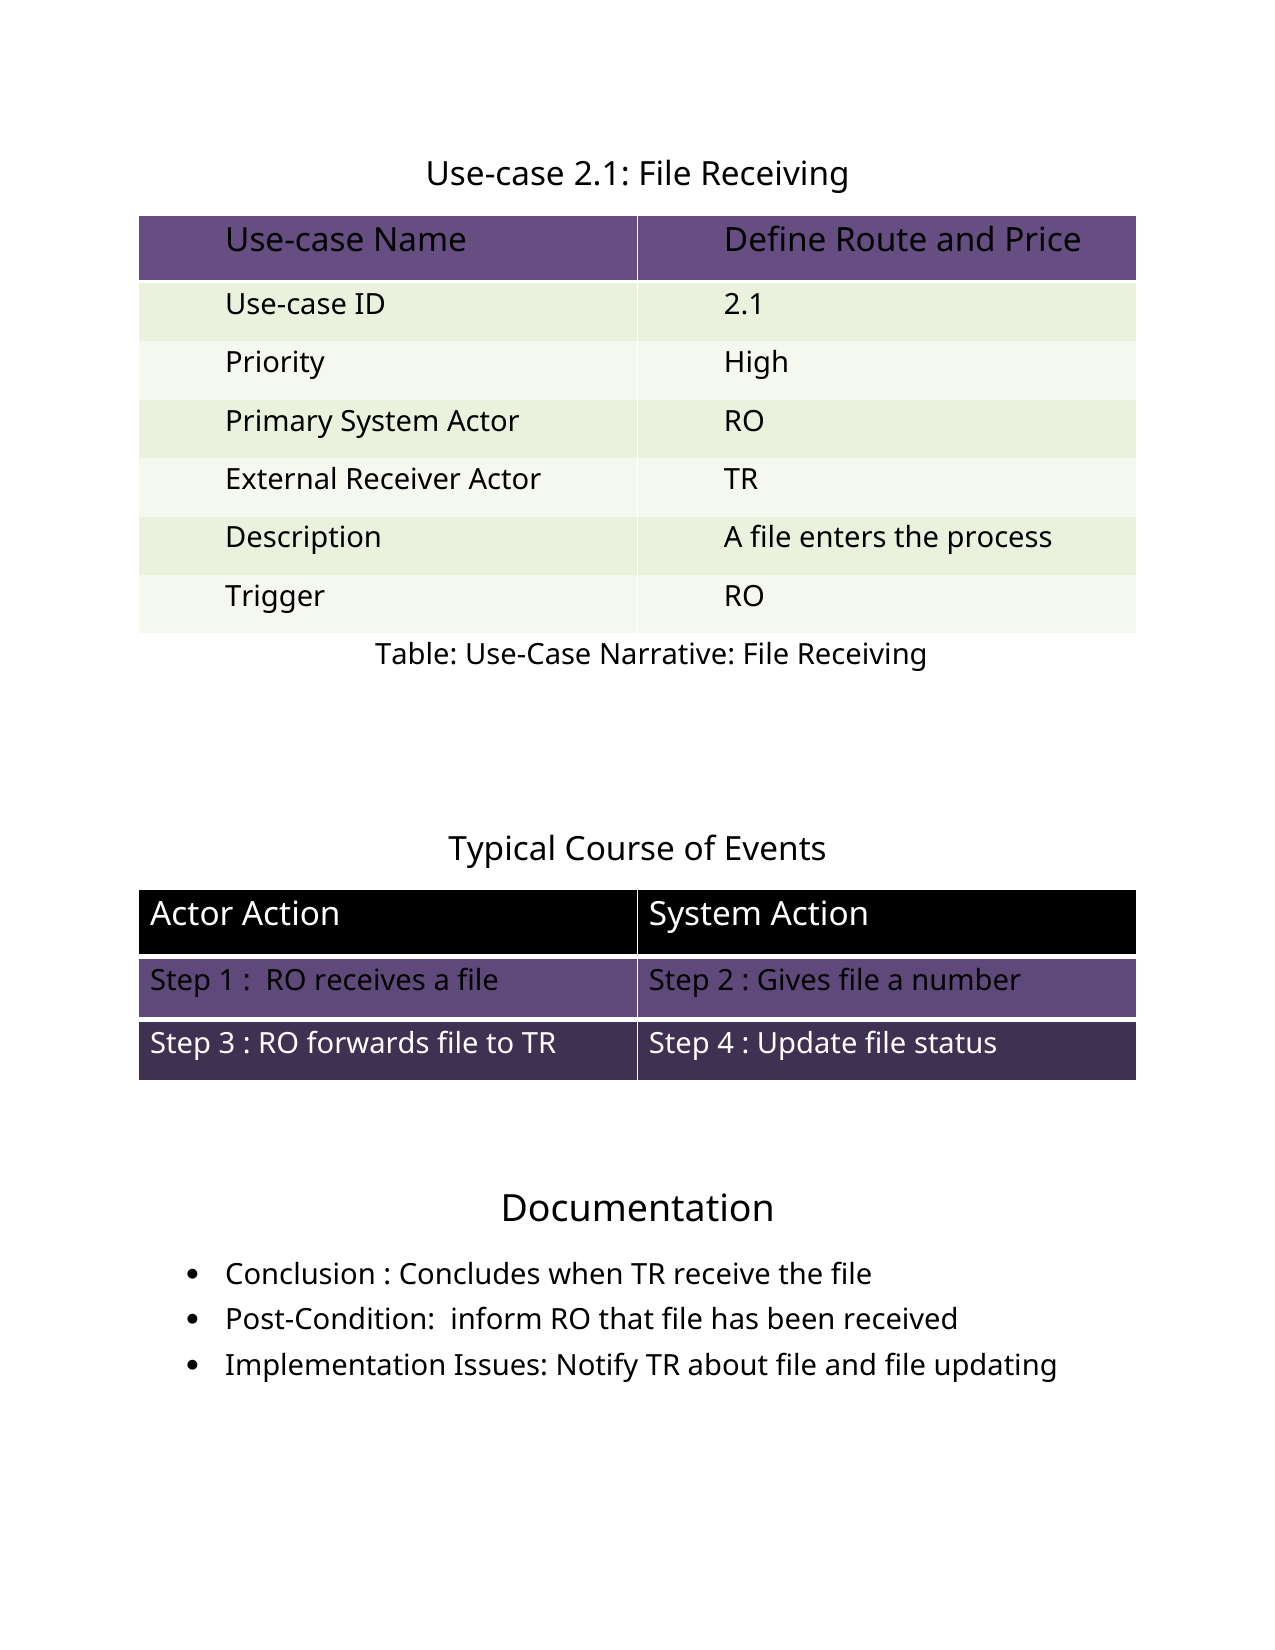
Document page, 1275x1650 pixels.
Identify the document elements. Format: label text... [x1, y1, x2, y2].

table_cell Primary System Actor [139, 400, 637, 458]
list Implementation Issues: Notify TR about file and file updating [187, 1344, 1125, 1384]
table_cell Step 1 : RO receives a file [139, 959, 637, 1017]
table_header Use-case Name [139, 216, 637, 280]
text Use-case 2.1: File Receiving [150, 150, 1125, 195]
table_cell Trigger [139, 575, 637, 633]
table_cell Description [139, 517, 637, 575]
table_cell High [638, 341, 1136, 400]
table_cell A file enters the process [638, 517, 1136, 575]
table_cell RO [638, 575, 1136, 633]
table_cell Step 3 : RO forwards file to TR [139, 1022, 637, 1080]
table_cell Step 2 : Gives file a number [638, 959, 1136, 1017]
table_cell TR [638, 458, 1136, 517]
text Typical Course of Events [150, 824, 1125, 870]
text Table: Use-Case Narrative: File Receiving [300, 633, 1125, 673]
table_cell RO [638, 400, 1136, 458]
table_header System Action [638, 890, 1136, 954]
table_header Define Route and Price [638, 216, 1136, 280]
text Documentation [150, 1181, 1125, 1232]
list Conclusion : Concludes when TR receive the file [187, 1253, 1125, 1293]
table_cell Priority [139, 341, 637, 400]
table_cell 2.1 [638, 283, 1136, 341]
list Post-Condition: inform RO that file has been received [187, 1298, 1125, 1338]
table_cell Use-case ID [139, 283, 637, 341]
table_header Actor Action [139, 890, 637, 954]
table_cell External Receiver Actor [139, 458, 637, 517]
table_cell Step 4 : Update file status [638, 1022, 1136, 1080]
